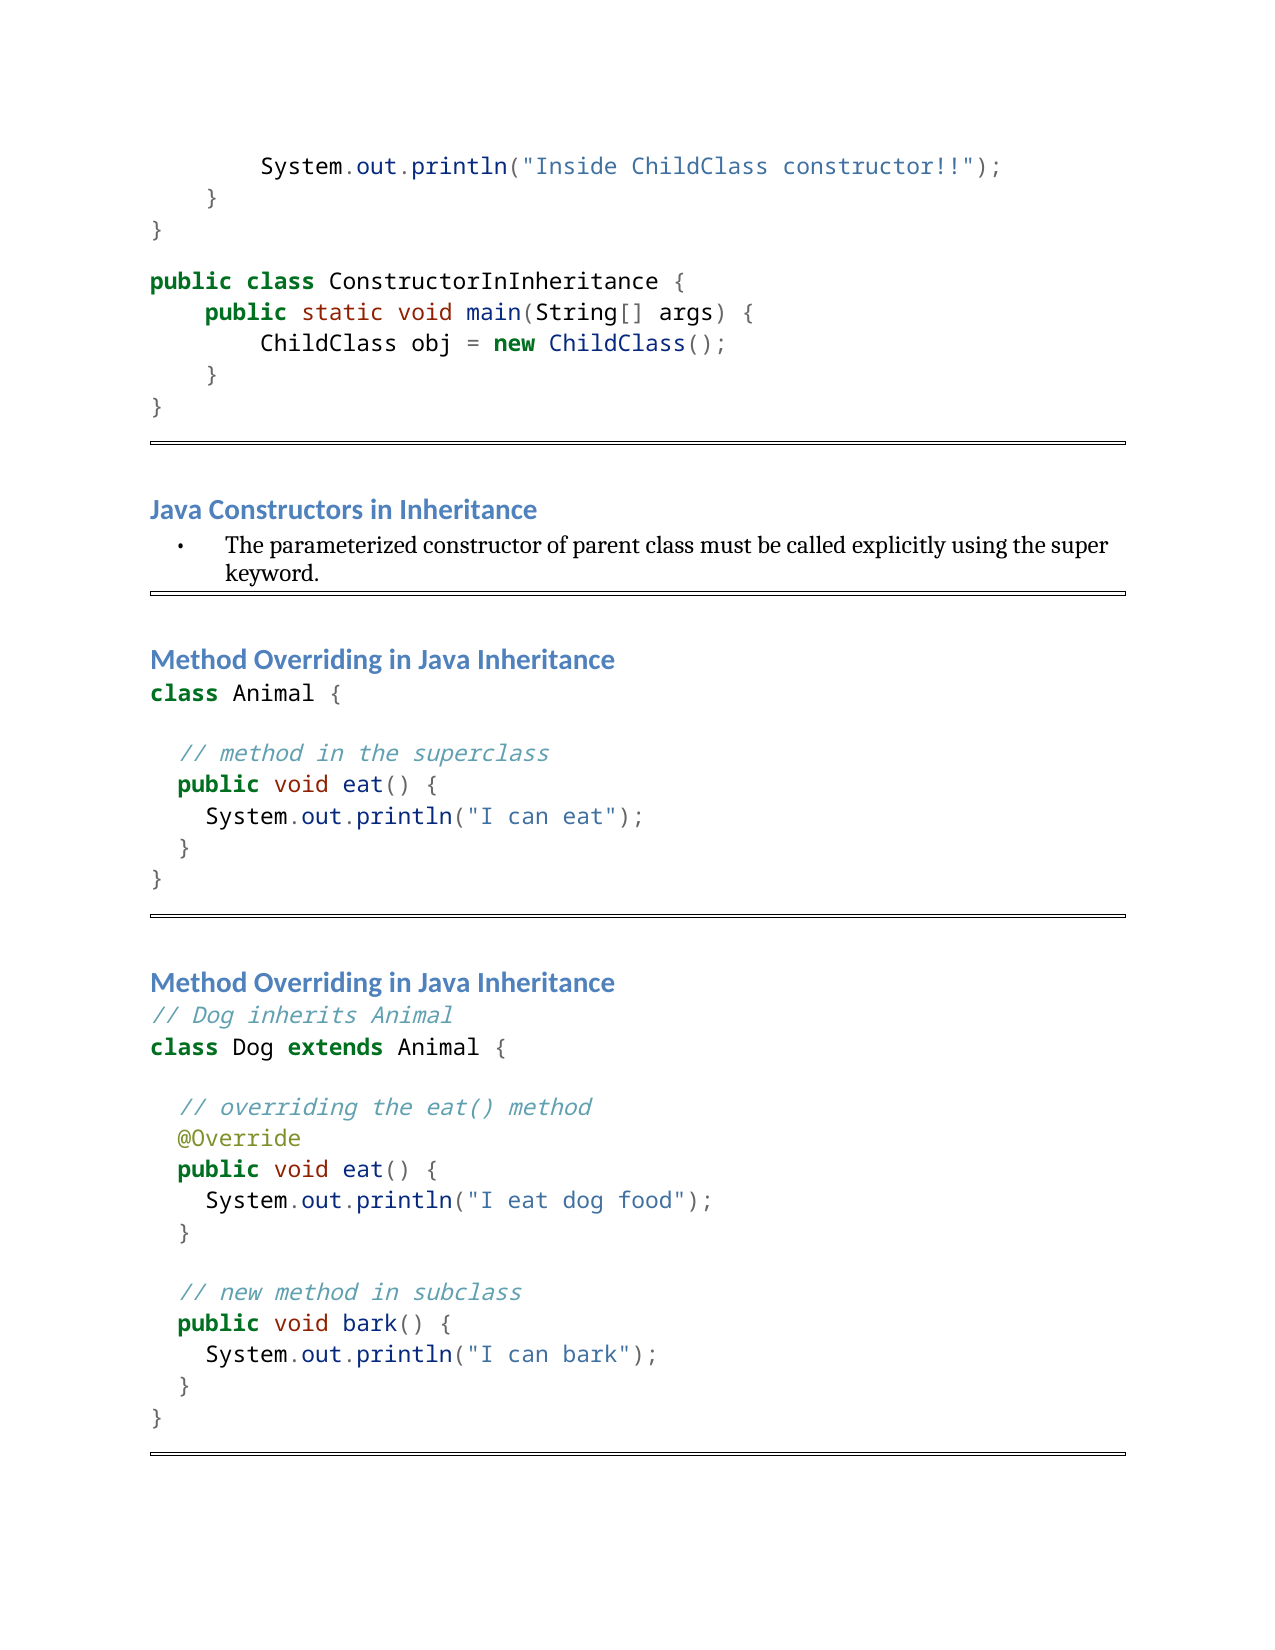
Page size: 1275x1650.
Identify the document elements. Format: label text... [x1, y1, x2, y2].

subtitle Java Constructors in Inheritance [150, 491, 1125, 527]
text public class ConstructorInInheritance { public static void main(String[] args) { ChildClass obj = new ChildClass(); } } [150, 264, 1125, 421]
text class Animal { // method in the superclass public void eat() { System.out.println("I can eat"); } } [150, 677, 1125, 893]
text // Dog inherits Animal class Dog extends Animal { // overriding the eat() method @Override public void eat() { System.out.println("I eat dog food"); } // new method in subclass public void bark() { System.out.println("I can bark"); } } [150, 999, 1125, 1432]
list The parameterized constructor of parent class must be called explicitly using the super keyword. [175, 531, 1125, 588]
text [150, 150, 1125, 244]
subtitle Method Overriding in Java Inheritance [150, 641, 1125, 677]
subtitle Method Overriding in Java Inheritance [150, 964, 1125, 999]
